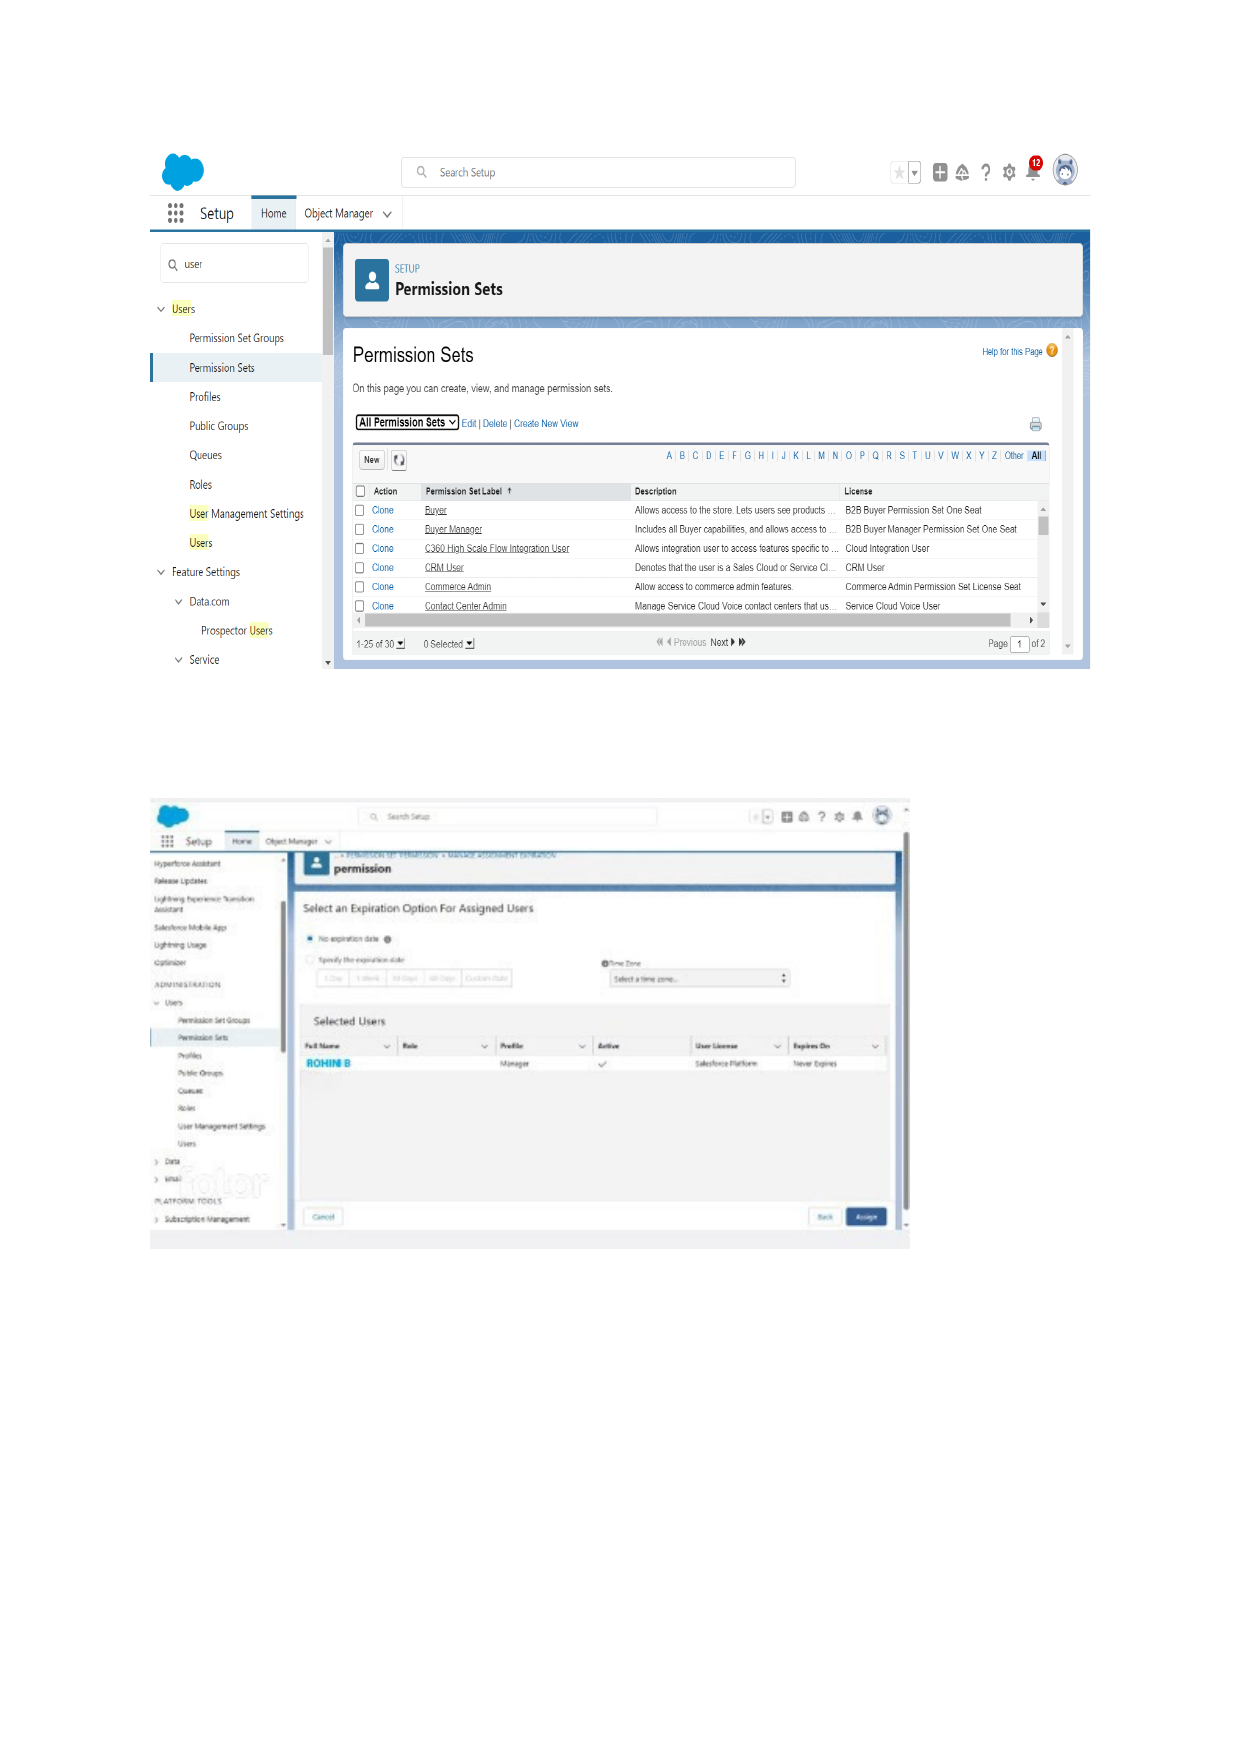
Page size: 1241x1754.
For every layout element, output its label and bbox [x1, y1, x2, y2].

text [150, 669, 1090, 1249]
picture [150, 798, 910, 1249]
picture [150, 150, 1091, 669]
